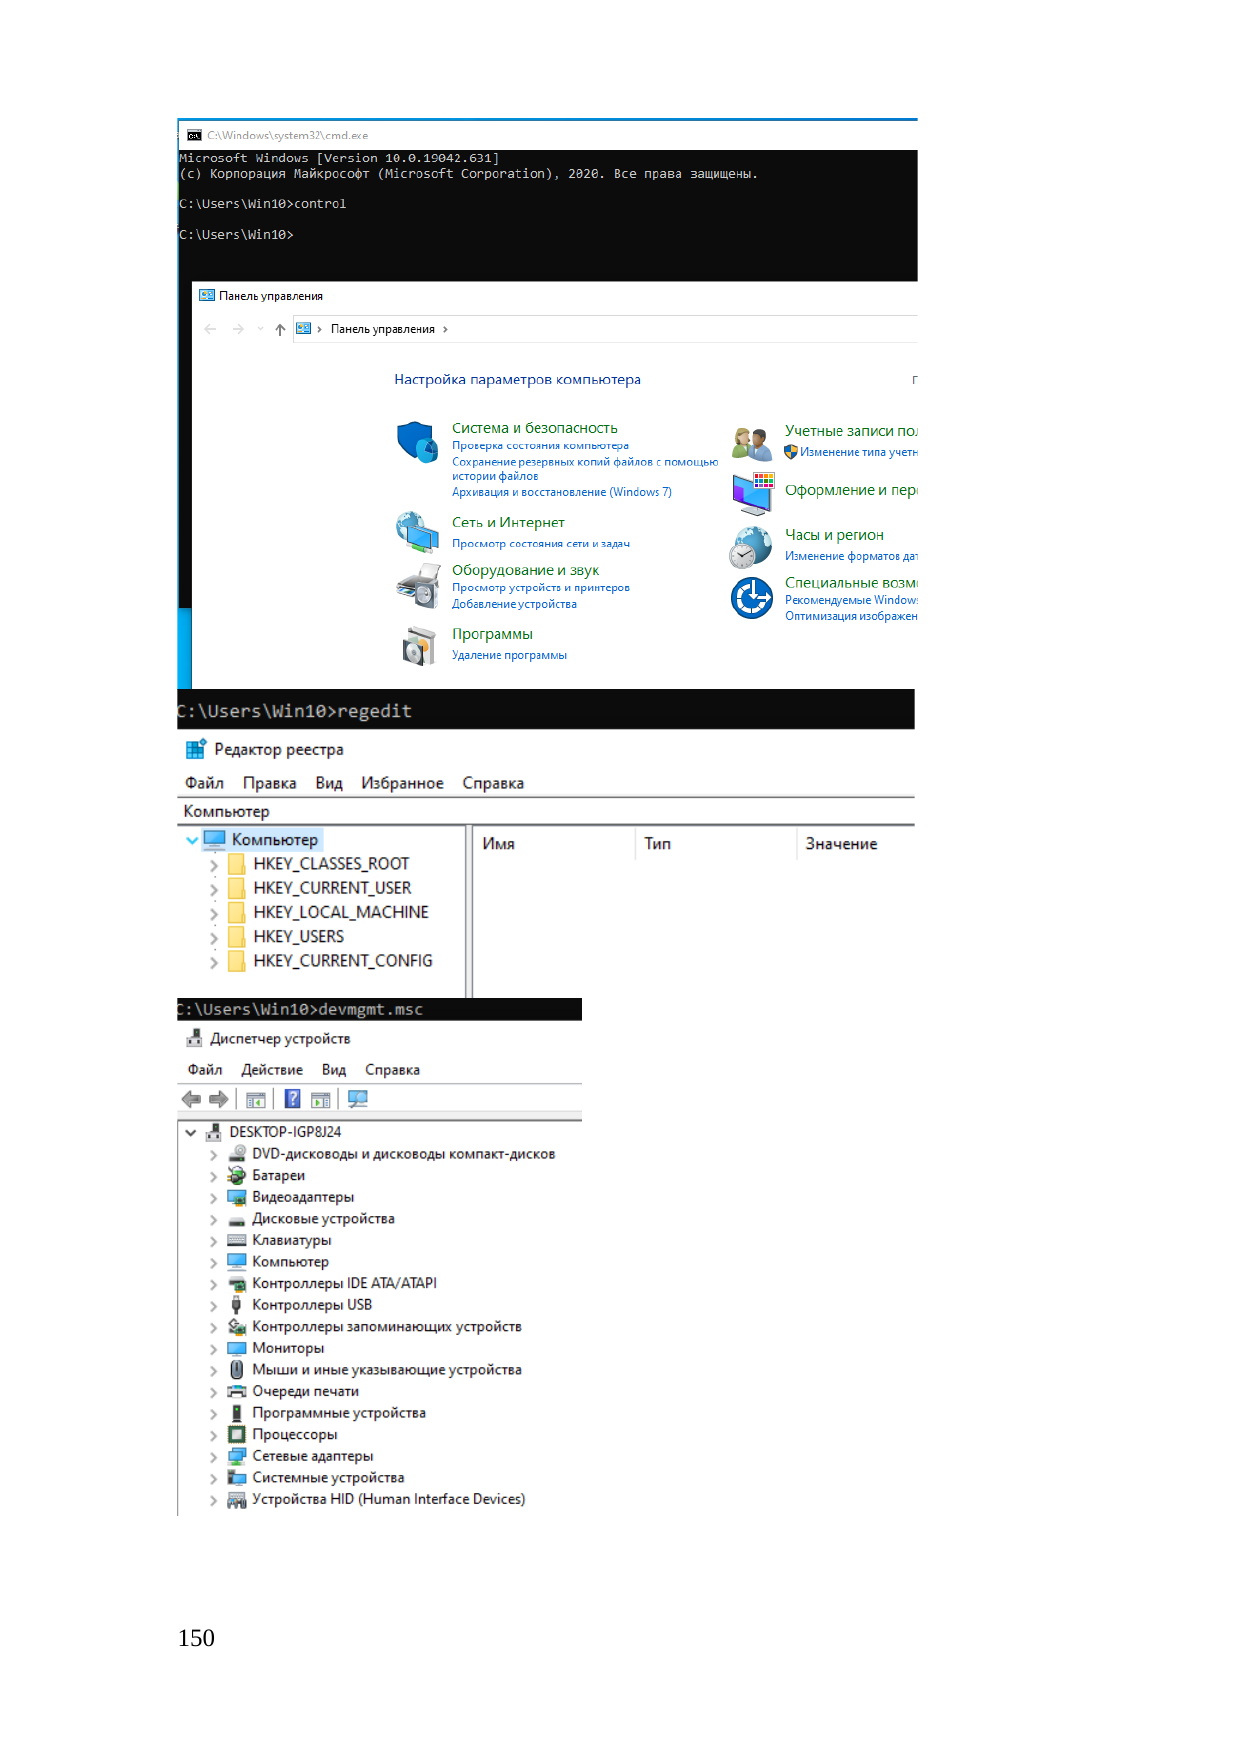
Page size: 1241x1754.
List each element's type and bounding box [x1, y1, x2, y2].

picture [177, 118, 918, 1516]
